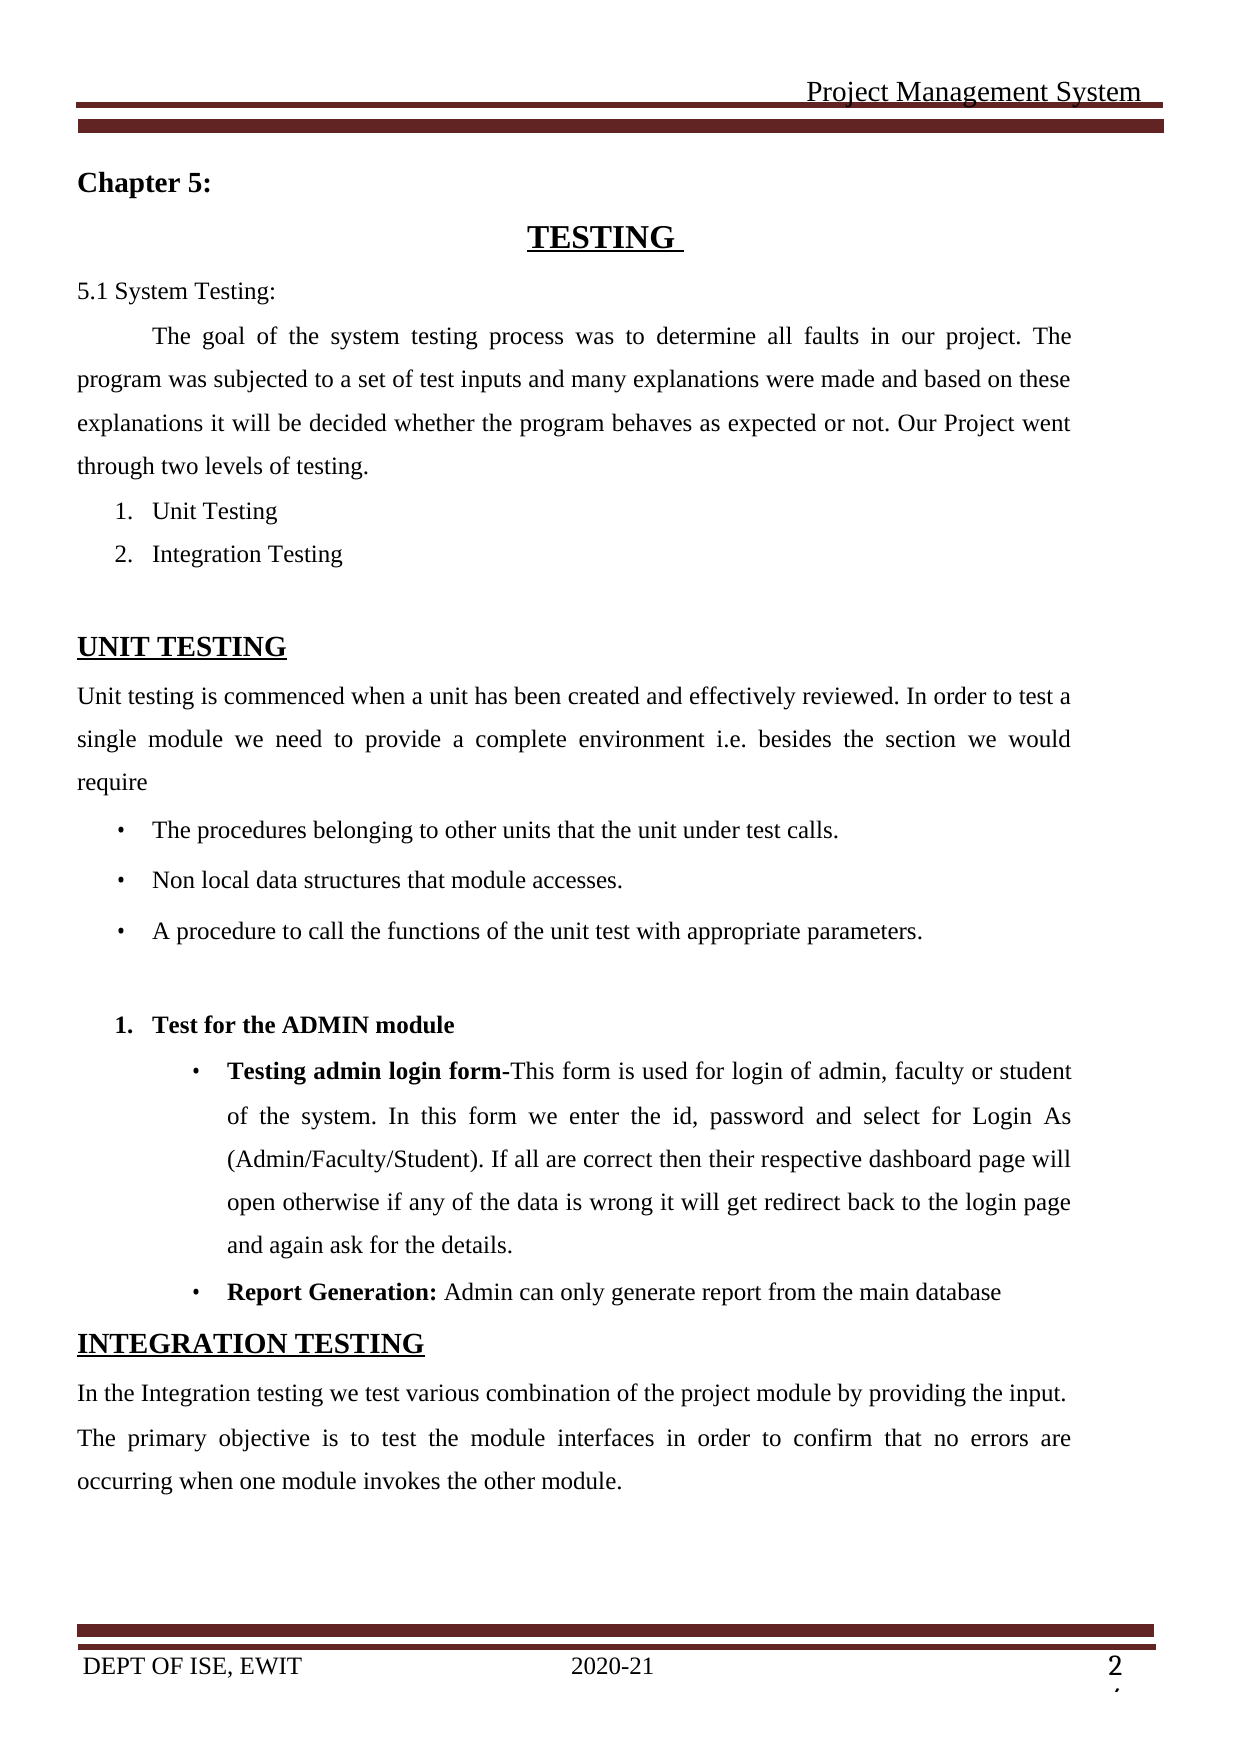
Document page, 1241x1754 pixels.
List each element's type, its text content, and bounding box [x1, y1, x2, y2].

list Test for the ADMIN module [114, 1010, 1072, 1039]
list Unit Testing [114, 496, 1072, 524]
text Chapter 5: [77, 165, 1072, 198]
text The primary objective is to test the module interfaces in order to confirm that no errors are occurring when one module invokes the other module. [77, 1423, 1072, 1495]
list Integration Testing [114, 539, 1072, 568]
text UNIT TESTING [77, 629, 1072, 662]
text TESTING [77, 217, 1072, 255]
list A procedure to call the functions of the unit test with appropriate parameters. [114, 913, 1072, 947]
text 5.1 System Testing: [77, 276, 1072, 305]
text In the Integration testing we test various combination of the project module by providing the input. [77, 1378, 1072, 1407]
list Report Generation: Admin can only generate report from the main database [189, 1274, 1072, 1307]
text INTEGRATION TESTING [77, 1326, 1072, 1359]
list Testing admin login form-This form is used for login of admin, faculty or student of the system. In this form we enter the id, password and select for Login As (Admin/Faculty/Student). If all are correct then their respective dashboard page will open otherwise if any of the data is wrong it will get redirect back to the login page and again ask for the details. [189, 1053, 1072, 1259]
list Non local data structures that module accesses. [114, 863, 1072, 896]
text The goal of the system testing process was to determine all faults in our project. The program was subjected to a set of test inputs and many explanations were made and based on these explanations it will be decided whether the program behaves as expected or not. Our Project went through two levels of testing. [77, 321, 1072, 479]
list The procedures belonging to other units that the unit under test calls. [114, 812, 1072, 846]
text Unit testing is commenced when a unit has been created and effectively reviewed. In order to test a single module we need to provide a complete environment i.e. besides the section we would require [77, 681, 1072, 796]
